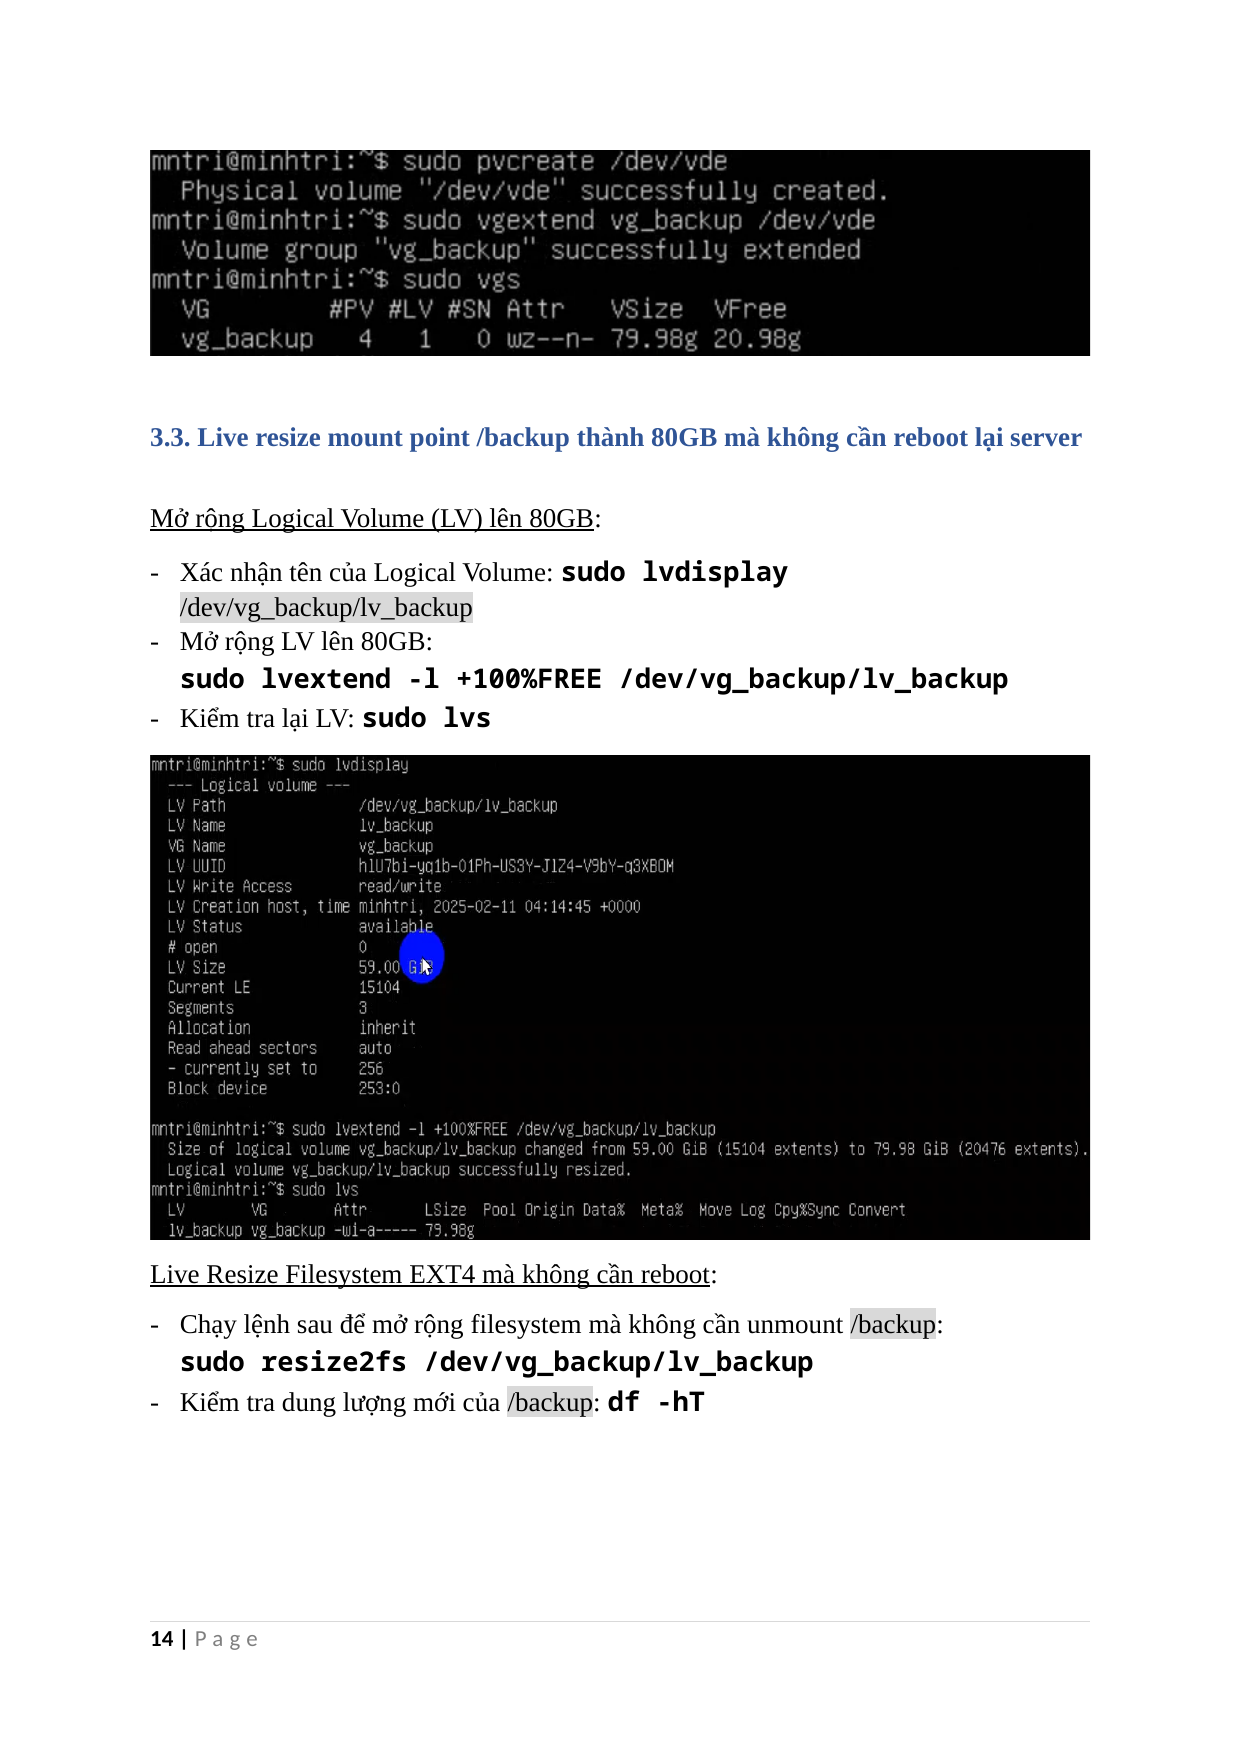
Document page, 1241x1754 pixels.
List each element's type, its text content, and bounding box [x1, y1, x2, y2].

text Live Resize Filesystem EXT4 mà không cần reboot: [150, 1258, 1090, 1289]
picture [150, 150, 1091, 356]
list Kiểm tra dung lượng mới của /backup: df -hT [150, 1382, 1090, 1419]
text Mở rộng Logical Volume (LV) lên 80GB: [150, 502, 1090, 533]
list Xác nhận tên của Logical Volume: sudo lvdisplay /dev/vg_backup/lv_backup [150, 552, 1090, 623]
list Mở rộng LV lên 80GB: sudo lvextend -l +100%FREE /dev/vg_backup/lv_backup [150, 625, 1090, 696]
list Kiểm tra lại LV: sudo lvs [150, 699, 1090, 736]
subtitle 3.3. Live resize mount point /backup thành 80GB mà không cần reboot lại server [150, 421, 1090, 452]
list Chạy lệnh sau để mở rộng filesystem mà không cần unmount /backup: sudo resize2fs /dev/vg_backup/lv_backup [150, 1308, 1090, 1379]
picture [150, 755, 1091, 1240]
